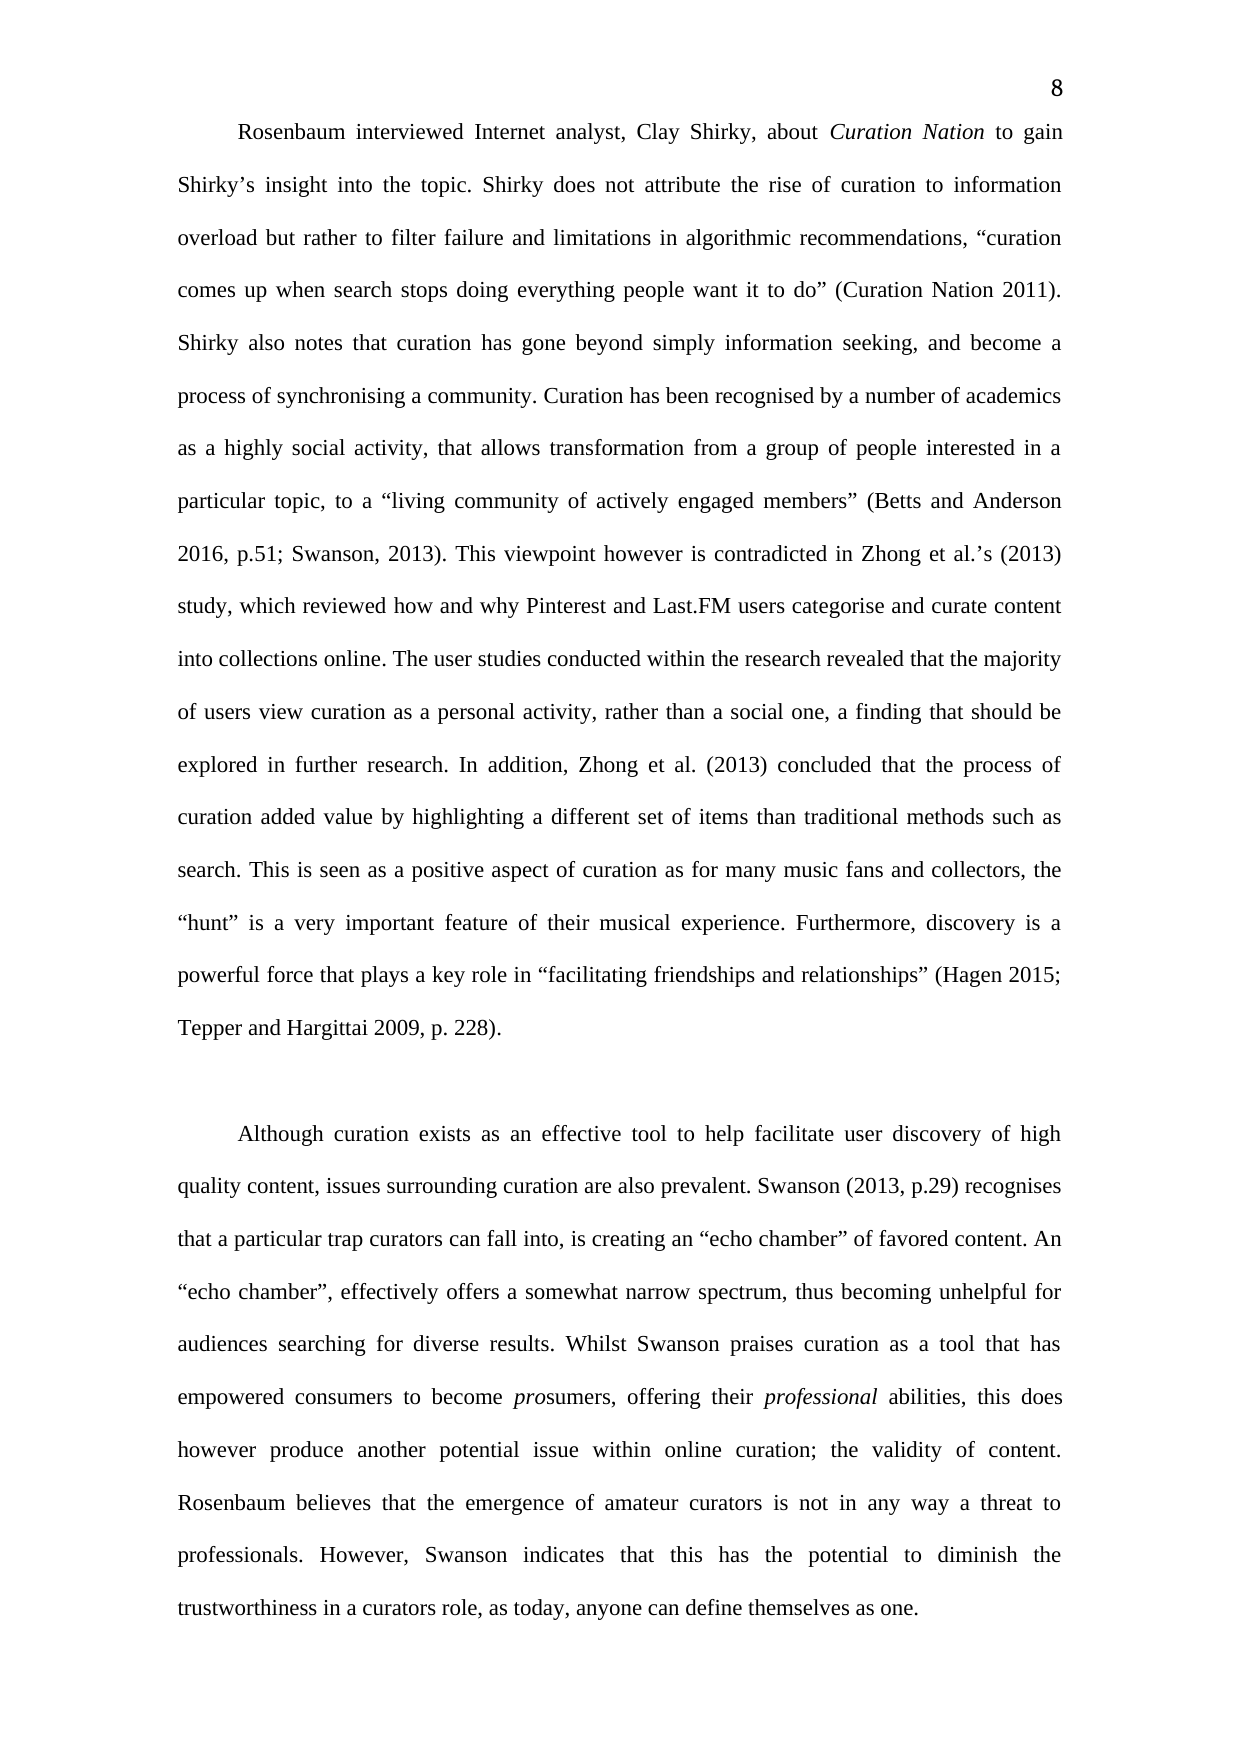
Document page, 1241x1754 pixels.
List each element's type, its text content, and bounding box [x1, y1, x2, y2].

subtitle Although curation exists as an effective tool to help facilitate user discovery of high quality content, issues surrounding curation are also prevalent. Swanson (2013, p.29) recognises that a particular trap curators can fall into, is creating an “echo chamber” of favored content. An “echo chamber”, effectively offers a somewhat narrow spectrum, thus becoming unhelpful for audiences searching for diverse results. Whilst Swanson praises curation as a tool that has empowered consumers to become prosumers, offering their professional abilities, this does however produce another potential issue within online curation; the validity of content. Rosenbaum believes that the emergence of amateur curators is not in any way a threat to professionals. However, Swanson indicates that this has the potential to diminish the trustworthiness in a curators role, as today, anyone can define themselves as one. [177, 1119, 1063, 1620]
subtitle Rosenbaum interviewed Internet analyst, Clay Shirky, about Curation Nation to gain Shirky’s insight into the topic. Shirky does not attribute the rise of curation to information overload but rather to filter failure and limitations in algorithmic recommendations, “curation comes up when search stops doing everything people want it to do” (Curation Nation 2011). Shirky also notes that curation has gone beyond simply information seeking, and become a process of synchronising a community. Curation has been recognised by a number of academics as a highly social activity, that allows transformation from a group of people interested in a particular topic, to a “living community of actively engaged members” (Betts and Anderson 2016, p.51; Swanson, 2013). This viewpoint however is contradicted in Zhong et al.’s (2013) study, which reviewed how and why Pinterest and Last.FM users categorise and curate content into collections online. The user studies conducted within the research revealed that the majority of users view curation as a personal activity, rather than a social one, a finding that should be explored in further research. In addition, Zhong et al. (2013) concluded that the process of curation added value by highlighting a different set of items than traditional methods such as search. This is seen as a positive aspect of curation as for many music fans and collectors, the “hunt” is a very important feature of their musical experience. Furthermore, discovery is a powerful force that plays a key role in “facilitating friendships and relationships” (Hagen 2015; Tepper and Hargittai 2009, p. 228). [177, 118, 1063, 1041]
